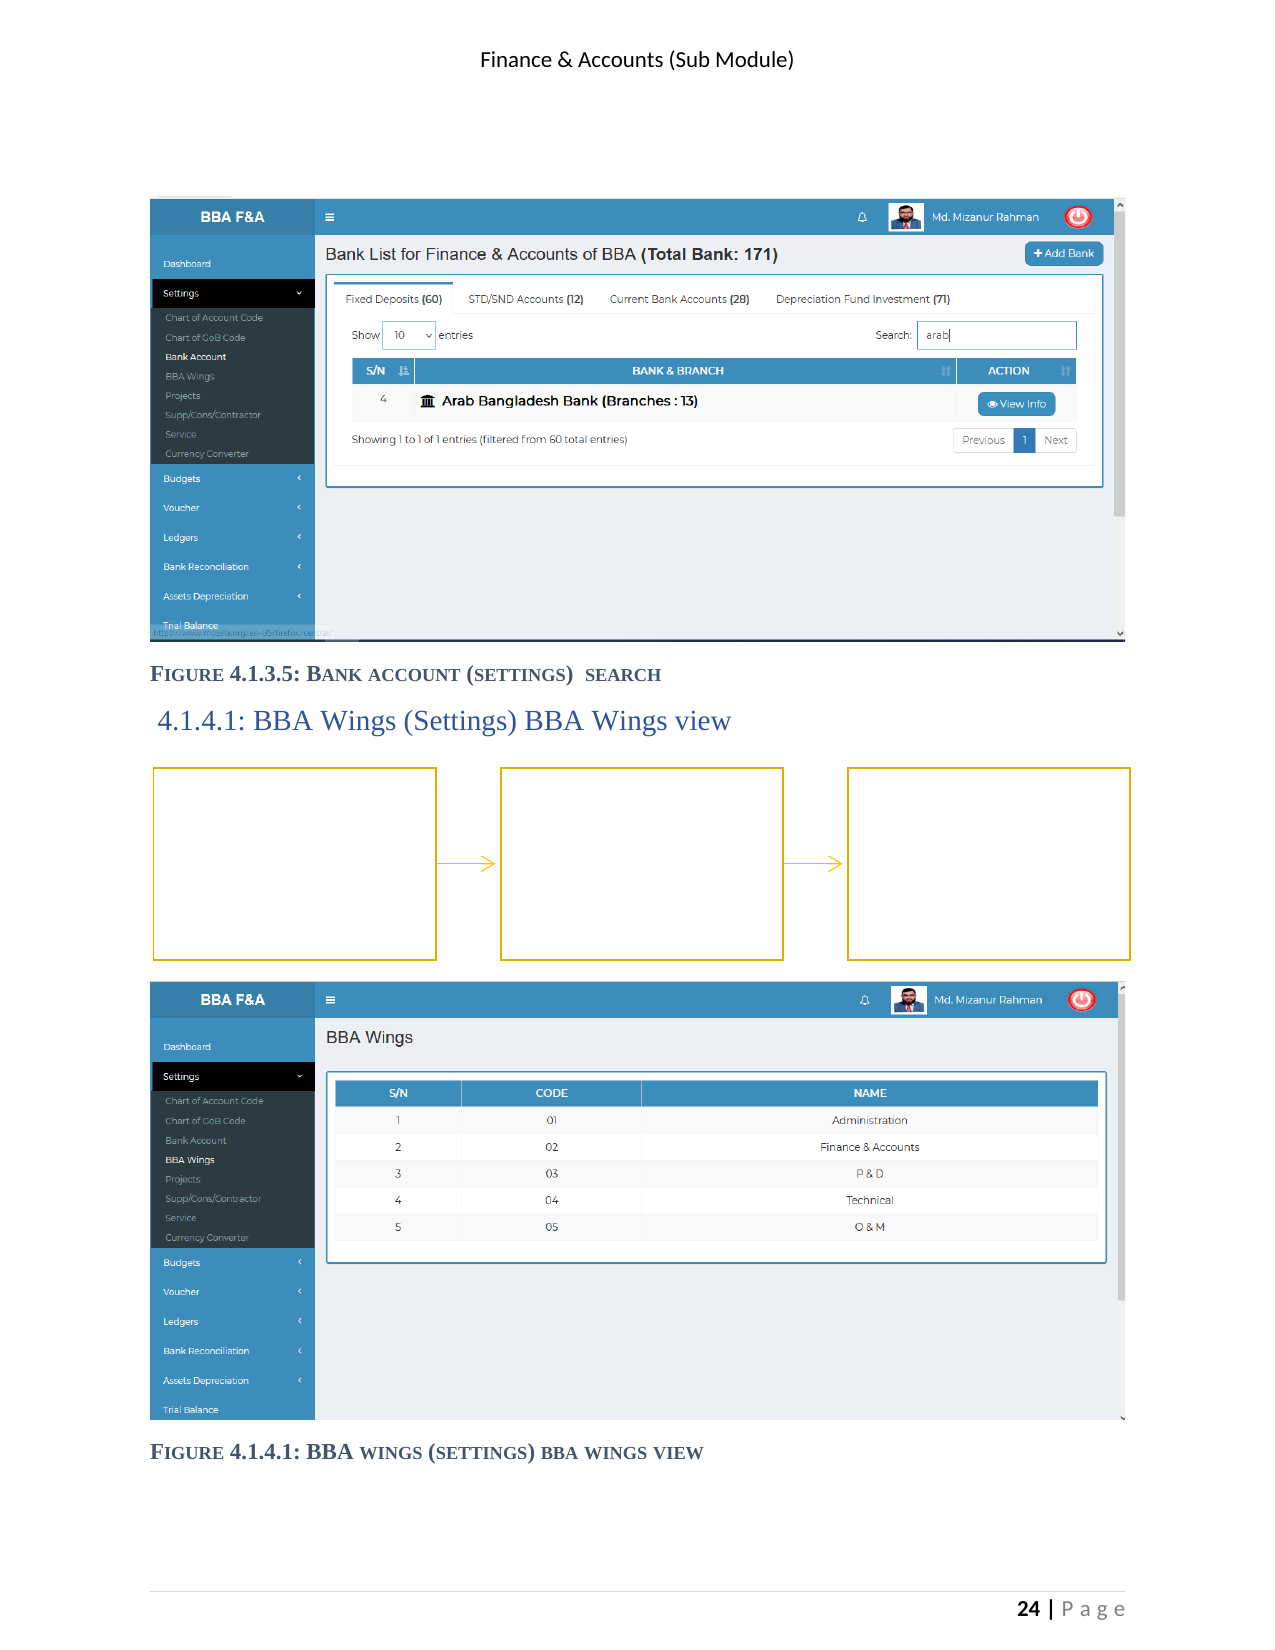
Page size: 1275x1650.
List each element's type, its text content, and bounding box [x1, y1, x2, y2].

subtitle 4.1.4.1: BBA Wings (Settings) BBA Wings view [150, 703, 1125, 737]
text Figure 4.1.3.5: Bank account (settings) search [150, 660, 1125, 687]
picture [150, 196, 1125, 642]
text Figure 4.1.4.1: BBA wings (settings) bba wings view [150, 1438, 1125, 1464]
picture [150, 981, 1125, 1420]
